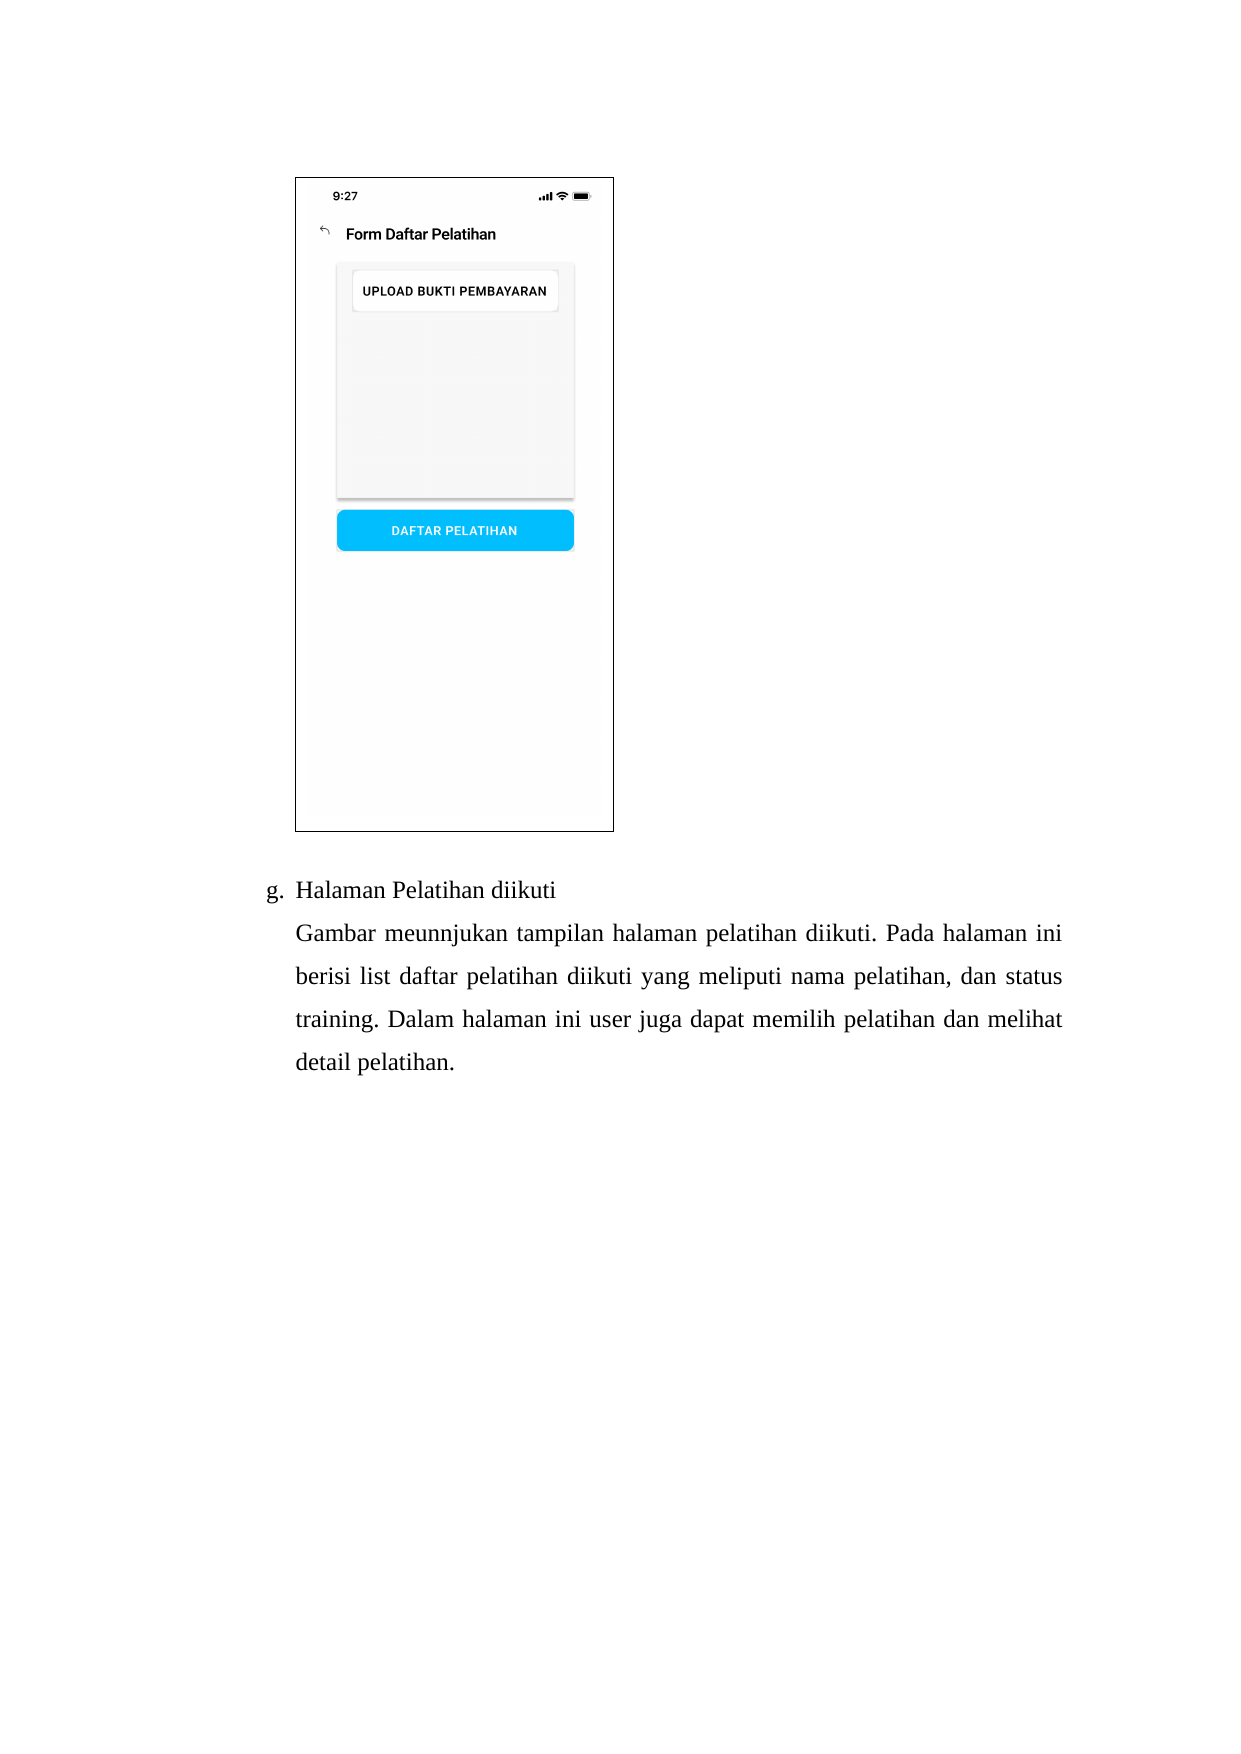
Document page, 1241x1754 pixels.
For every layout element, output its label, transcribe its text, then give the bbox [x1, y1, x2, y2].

list Gambar meunnjukan tampilan halaman pelatihan diikuti. Pada halaman ini berisi list daftar pelatihan diikuti yang meliputi nama pelatihan, dan status training. Dalam halaman ini user juga dapat memilih pelatihan dan melihat detail pelatihan. [295, 918, 1063, 1076]
table_header [296, 178, 613, 831]
list Halaman Pelatihan diikuti [266, 875, 1063, 903]
picture [307, 178, 603, 818]
